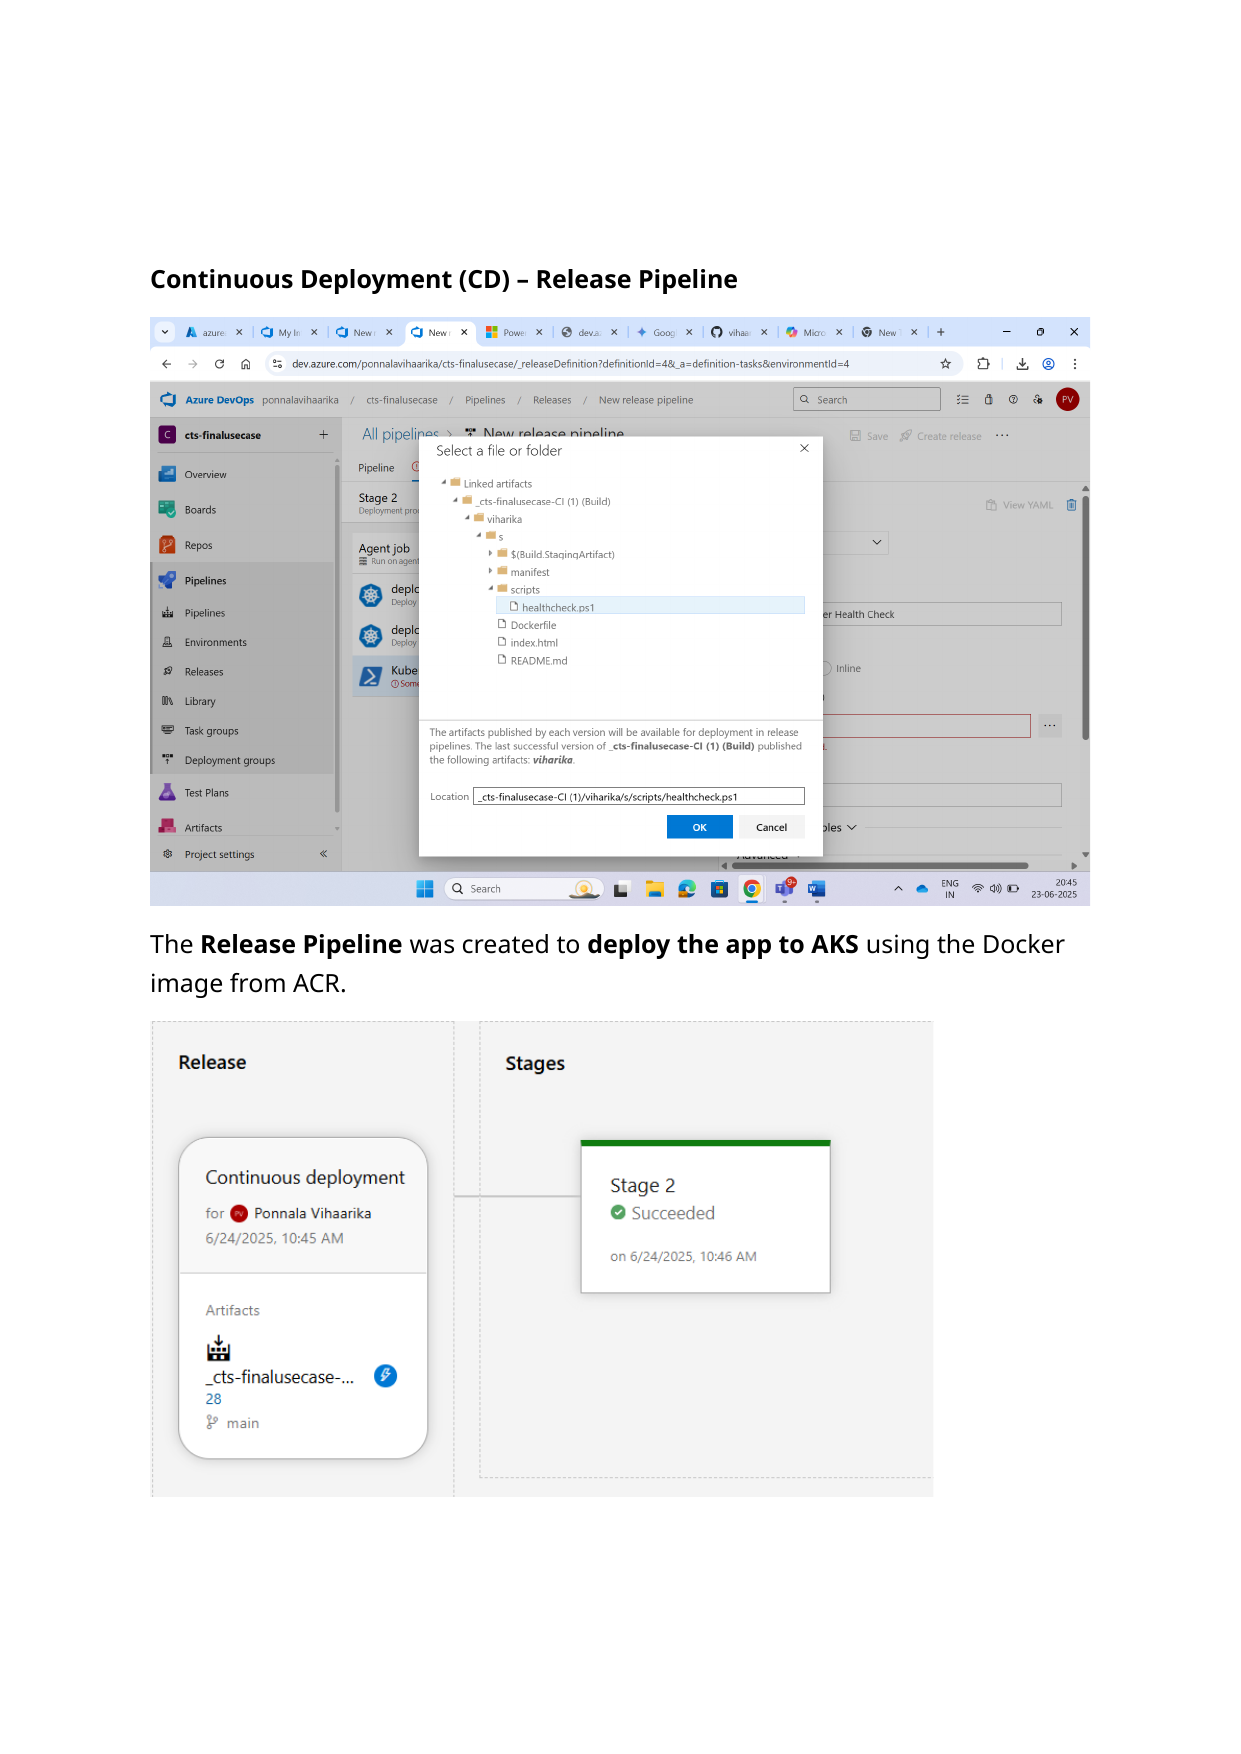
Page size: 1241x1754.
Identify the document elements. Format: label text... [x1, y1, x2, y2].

text The Release Pipeline was created to deploy the app to AKS using the Docker image from ACR. [150, 927, 1090, 1000]
picture [150, 317, 1091, 906]
text Continuous Deployment (CD) – Release Pipeline [150, 262, 1090, 296]
picture [150, 1021, 934, 1497]
